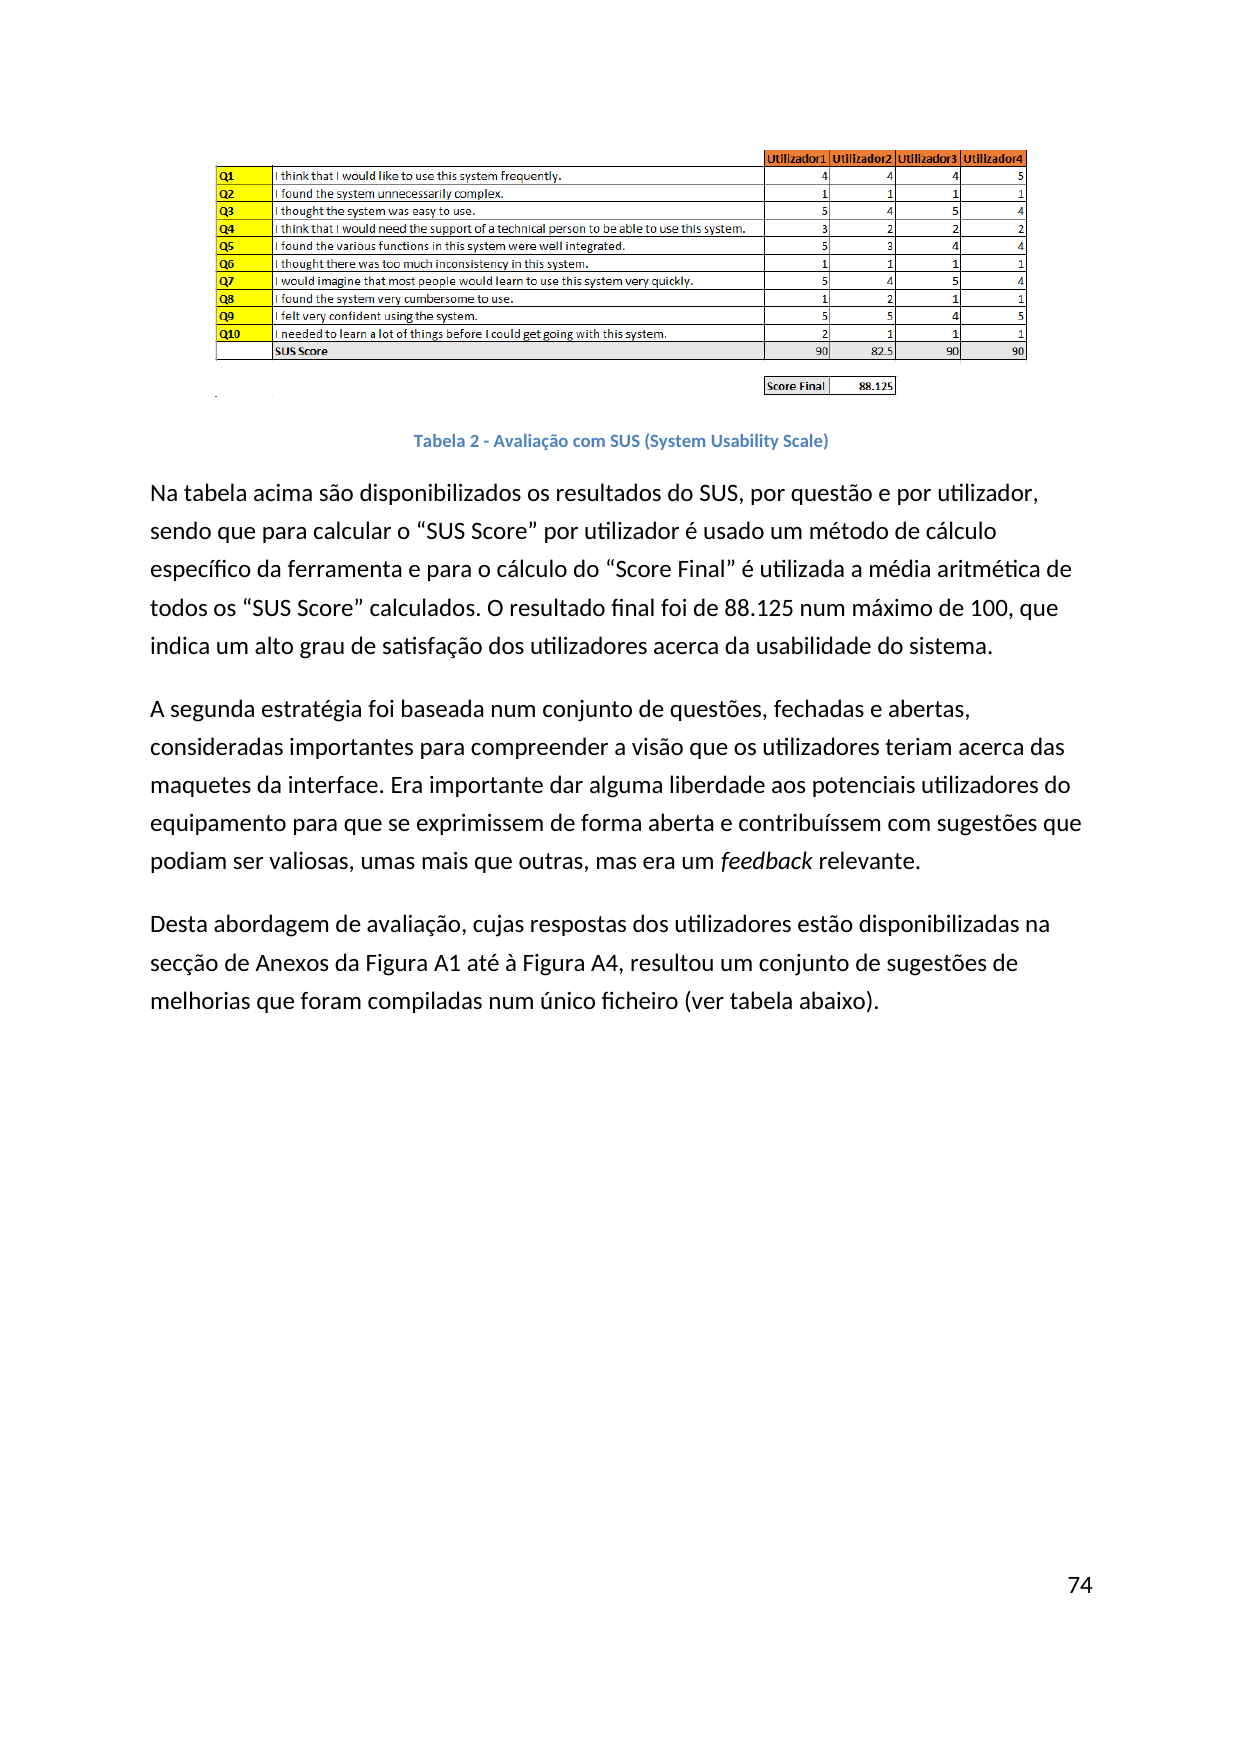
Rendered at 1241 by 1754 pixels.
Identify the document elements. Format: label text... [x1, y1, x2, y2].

text Na tabela acima são disponibilizados os resultados do SUS, por questão e por utilizador, sendo que para calcular o “SUS Score” por utilizador é usado um método de cálculo específico da ferramenta e para o cálculo do “Score Final” é utilizada a média aritmética de todos os “SUS Score” calculados. O resultado final foi de 88.125 num máximo de 100, que indica um alto grau de satisfação dos utilizadores acerca da usabilidade do sistema. [150, 477, 1092, 660]
text Desta abordagem de avaliação, cujas respostas dos utilizadores estão disponibilizadas na secção de Anexos da Figura A1 até à Figura A4, resultou um conjunto de sugestões de melhorias que foram compiladas num único ficheiro (ver tabela abaixo). [150, 909, 1092, 1015]
picture [215, 150, 1028, 397]
text A segunda estratégia foi baseada num conjunto de questões, fechadas e abertas, consideradas importantes para compreender a visão que os utilizadores teriam acerca das maquetes da interface. Era importante dar alguma liberdade aos potenciais utilizadores do equipamento para que se exprimissem de forma aberta e contribuíssem com sugestões que podiam ser valiosas, umas mais que outras, mas era um feedback relevante. [150, 693, 1092, 876]
